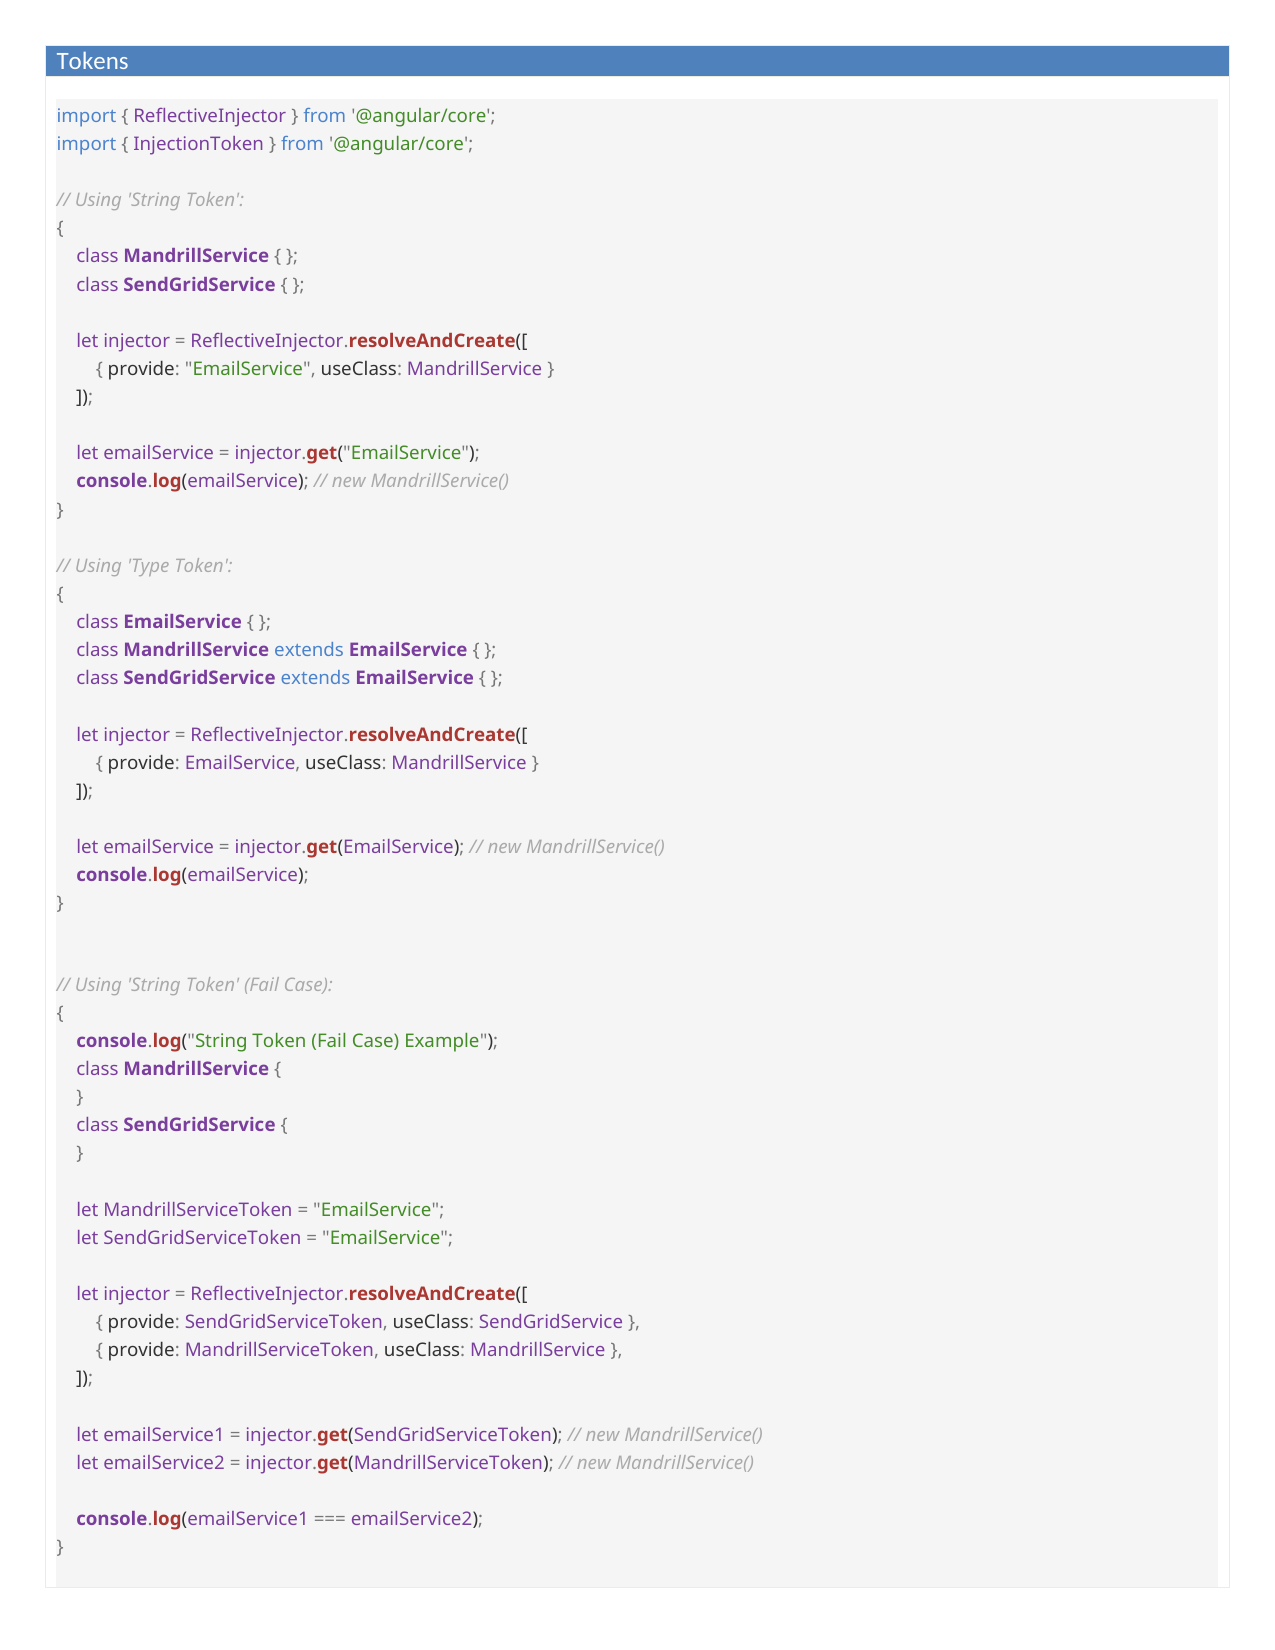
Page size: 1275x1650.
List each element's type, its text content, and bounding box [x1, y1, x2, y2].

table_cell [46, 77, 1229, 1587]
table_header Tokens [46, 46, 1229, 76]
